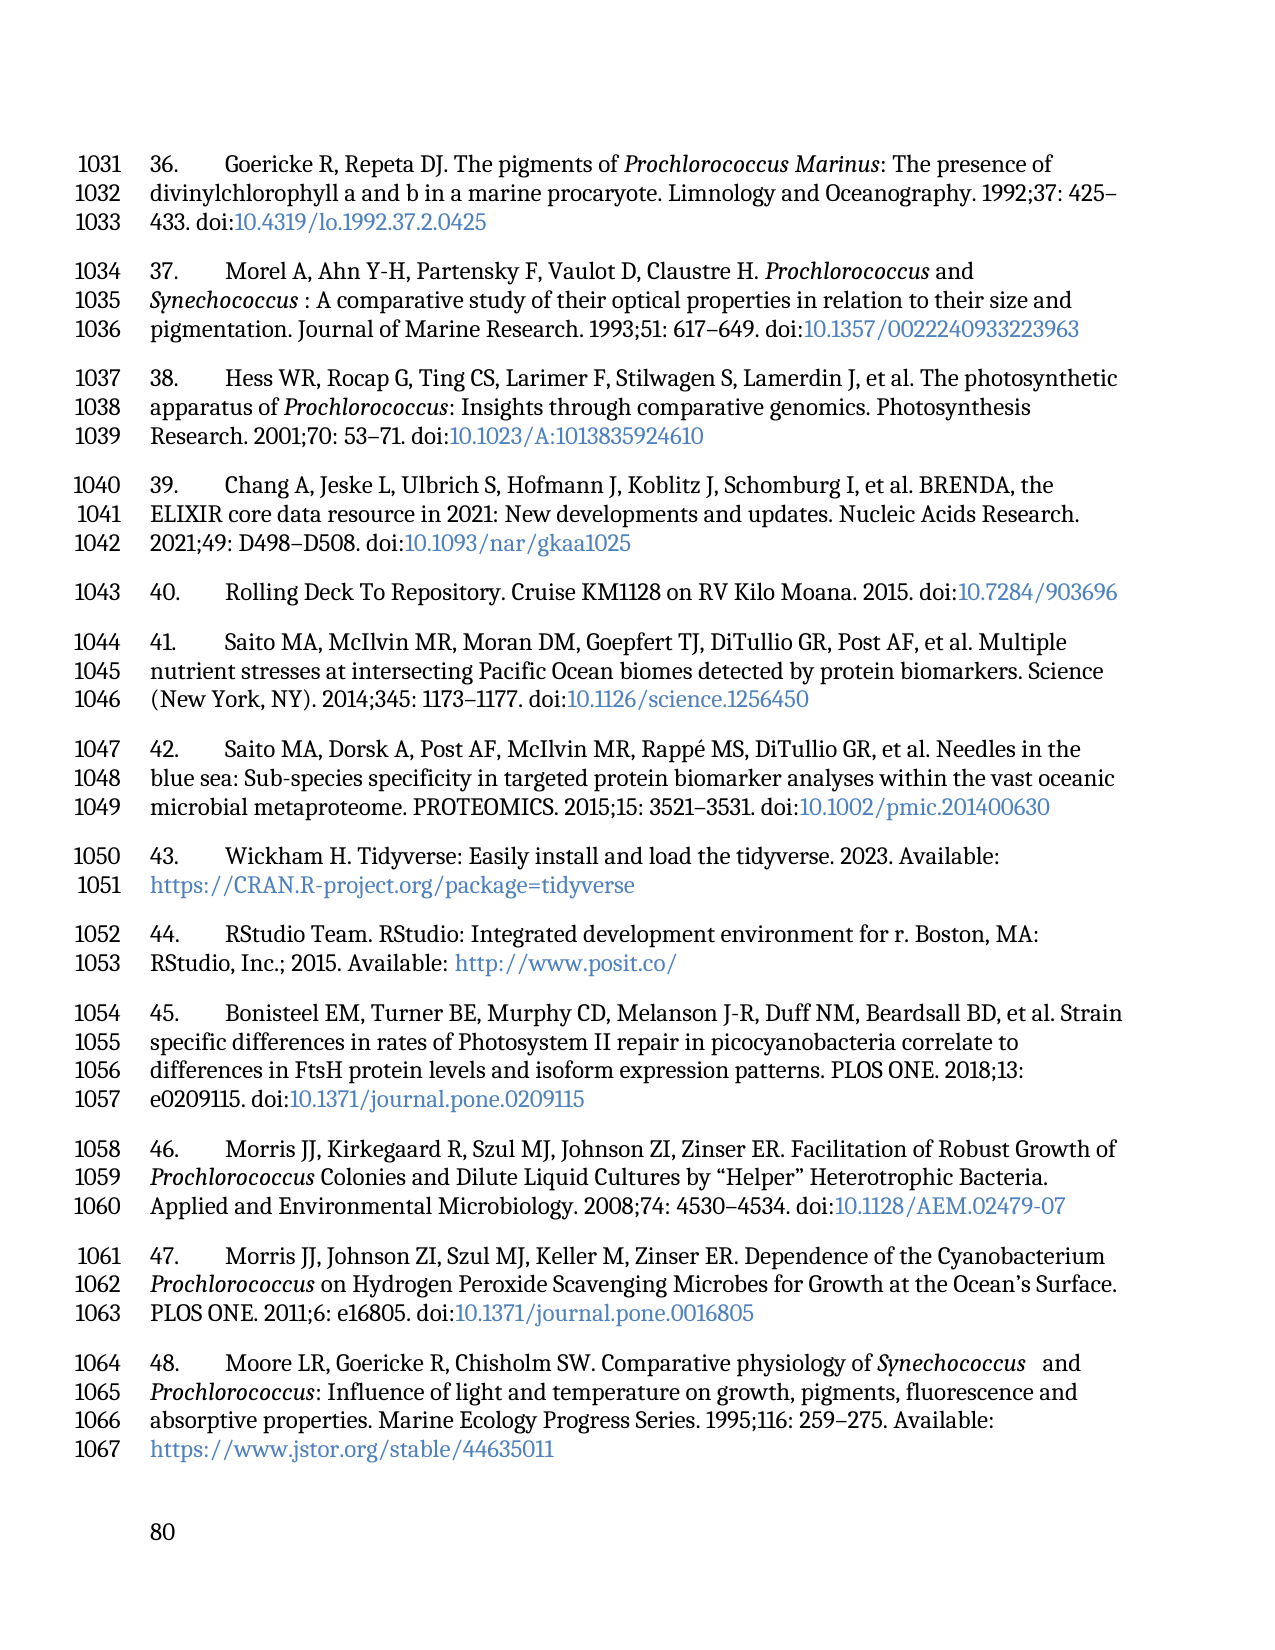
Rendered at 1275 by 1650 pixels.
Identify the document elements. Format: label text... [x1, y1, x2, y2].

text 48. Moore LR, Goericke R, Chisholm SW. Comparative physiology of Synechococcus and Prochlorococcus: Influence of light and temperature on growth, pigments, fluorescence and absorptive properties. Marine Ecology Progress Series. 1995;116: 259–275. Available: https://www.jstor.org/stable/44635011 [150, 1349, 1125, 1464]
text 41. Saito MA, McIlvin MR, Moran DM, Goepfert TJ, DiTullio GR, Post AF, et al. Multiple nutrient stresses at intersecting Pacific Ocean biomes detected by protein biomarkers. Science (New York, NY). 2014;345: 1173–1177. doi:10.1126/science.1256450 [150, 628, 1125, 714]
text 37. Morel A, Ahn Y-H, Partensky F, Vaulot D, Claustre H. Prochlorococcus and Synechococcus : A comparative study of their optical properties in relation to their size and pigmentation. Journal of Marine Research. 1993;51: 617–649. doi:10.1357/0022240933223963 [150, 257, 1125, 343]
text 46. Morris JJ, Kirkegaard R, Szul MJ, Johnson ZI, Zinser ER. Facilitation of Robust Growth of Prochlorococcus Colonies and Dilute Liquid Cultures by “Helper” Heterotrophic Bacteria. Applied and Environmental Microbiology. 2008;74: 4530–4534. doi:10.1128/AEM.02479-07 [150, 1134, 1125, 1221]
text 47. Morris JJ, Johnson ZI, Szul MJ, Keller M, Zinser ER. Dependence of the Cyanobacterium Prochlorococcus on Hydrogen Peroxide Scavenging Microbes for Growth at the Ocean’s Surface. PLOS ONE. 2011;6: e16805. doi:10.1371/journal.pone.0016805 [150, 1242, 1125, 1328]
text 40. Rolling Deck To Repository. Cruise KM1128 on RV Kilo Moana. 2015. doi:10.7284/903696 [150, 578, 1125, 607]
text 45. Bonisteel EM, Turner BE, Murphy CD, Melanson J-R, Duff NM, Beardsall BD, et al. Strain specific differences in rates of Photosystem II repair in picocyanobacteria correlate to differences in FtsH protein levels and isoform expression patterns. PLOS ONE. 2018;13: e0209115. doi:10.1371/journal.pone.0209115 [150, 999, 1125, 1114]
text 43. Wickham H. Tidyverse: Easily install and load the tidyverse. 2023. Available: https://CRAN.R-project.org/package=tidyverse [150, 842, 1125, 899]
text 42. Saito MA, Dorsk A, Post AF, McIlvin MR, Rappé MS, DiTullio GR, et al. Needles in the blue sea: Sub-species specificity in targeted protein biomarker analyses within the vast oceanic microbial metaproteome. PROTEOMICS. 2015;15: 3521–3531. doi:10.1002/pmic.201400630 [150, 735, 1125, 821]
text 39. Chang A, Jeske L, Ulbrich S, Hofmann J, Koblitz J, Schomburg I, et al. BRENDA, the ELIXIR core data resource in 2021: New developments and updates. Nucleic Acids Research. 2021;49: D498–D508. doi:10.1093/nar/gkaa1025 [150, 471, 1125, 557]
text 36. Goericke R, Repeta DJ. The pigments of Prochlorococcus Marinus: The presence of divinylchlorophyll a and b in a marine procaryote. Limnology and Oceanography. 1992;37: 425–433. doi:10.4319/lo.1992.37.2.0425 [150, 150, 1125, 236]
text 38. Hess WR, Rocap G, Ting CS, Larimer F, Stilwagen S, Lamerdin J, et al. The photosynthetic apparatus of Prochlorococcus: Insights through comparative genomics. Photosynthesis Research. 2001;70: 53–71. doi:10.1023/A:1013835924610 [150, 364, 1125, 450]
text 44. RStudio Team. RStudio: Integrated development environment for r. Boston, MA: RStudio, Inc.; 2015. Available: http://www.posit.co/ [150, 920, 1125, 978]
